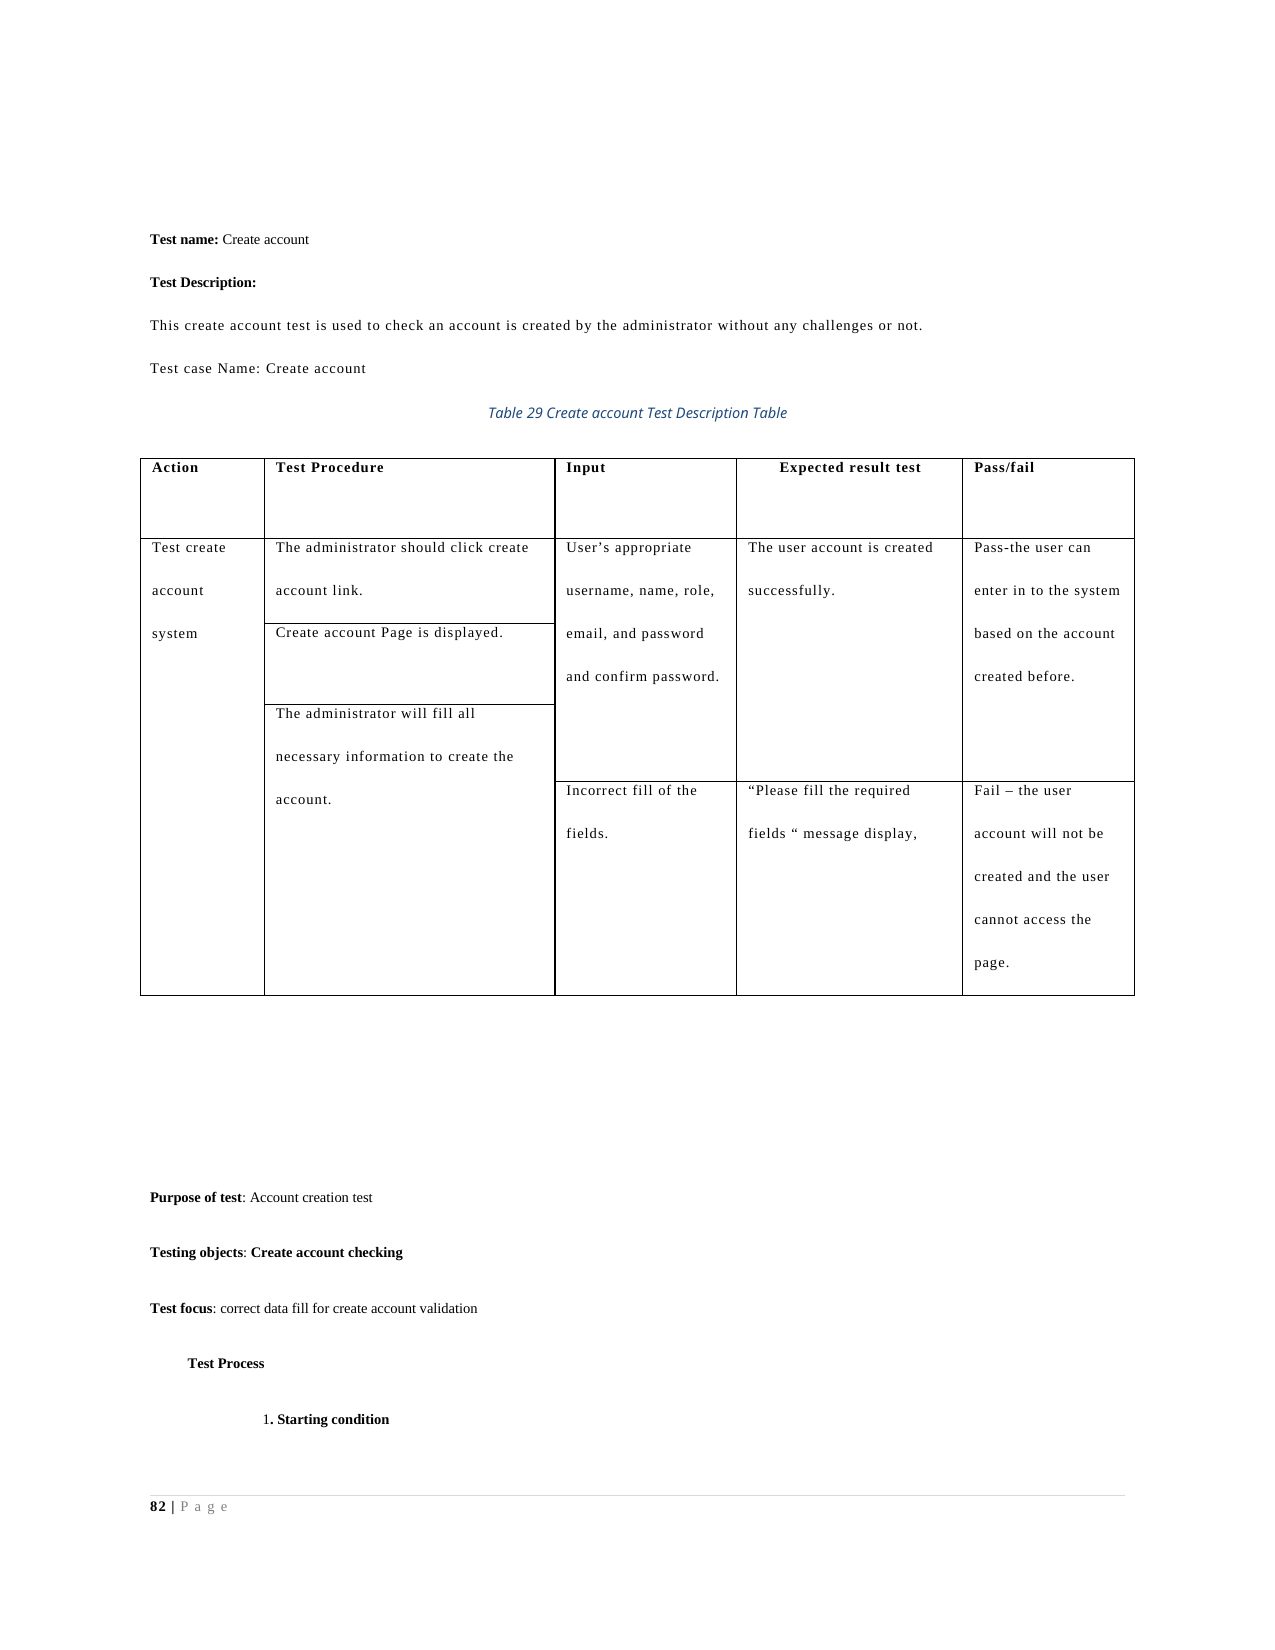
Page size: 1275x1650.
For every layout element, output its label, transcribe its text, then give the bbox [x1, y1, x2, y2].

text Table 29 Create account Test Description Table [150, 403, 1125, 437]
table_cell User’s appropriate username, name, role, email, and password and confirm password. [556, 539, 736, 781]
table_cell Test create account system [141, 539, 264, 995]
table_header Pass/fail [963, 459, 1134, 537]
table_header Action [141, 459, 264, 537]
table_cell Fail – the user account will not be created and the user cannot access the page. [963, 782, 1134, 995]
text Test Description: [150, 274, 1125, 302]
text 1. Starting condition [262, 1411, 1125, 1440]
table_cell Create account Page is displayed. [265, 624, 554, 704]
table_cell Pass-the user can enter in to the system based on the account created before. [963, 539, 1134, 781]
text Test name: Create account [150, 231, 1125, 259]
table_header Input [556, 459, 736, 537]
text Purpose of test: Account creation test [150, 1188, 1125, 1217]
table_cell Incorrect fill of the fields. [556, 782, 736, 995]
text Test case Name: Create account [150, 360, 1125, 389]
text Testing objects: Create account checking [150, 1244, 1125, 1273]
table_cell “Please fill the required fields “ message display, [737, 782, 962, 995]
table_header Test Procedure [265, 459, 554, 537]
table_cell The administrator will fill all necessary information to create the account. [265, 705, 554, 995]
text Test focus: correct data fill for create account validation [150, 1300, 1125, 1328]
text This create account test is used to check an account is created by the administrator without any challenges or not. [150, 317, 1125, 346]
table_header Expected result test [737, 459, 962, 537]
text Test Process [187, 1355, 1125, 1384]
table_cell The administrator should click create account link. [265, 539, 554, 623]
table_cell The user account is created successfully. [737, 539, 962, 781]
